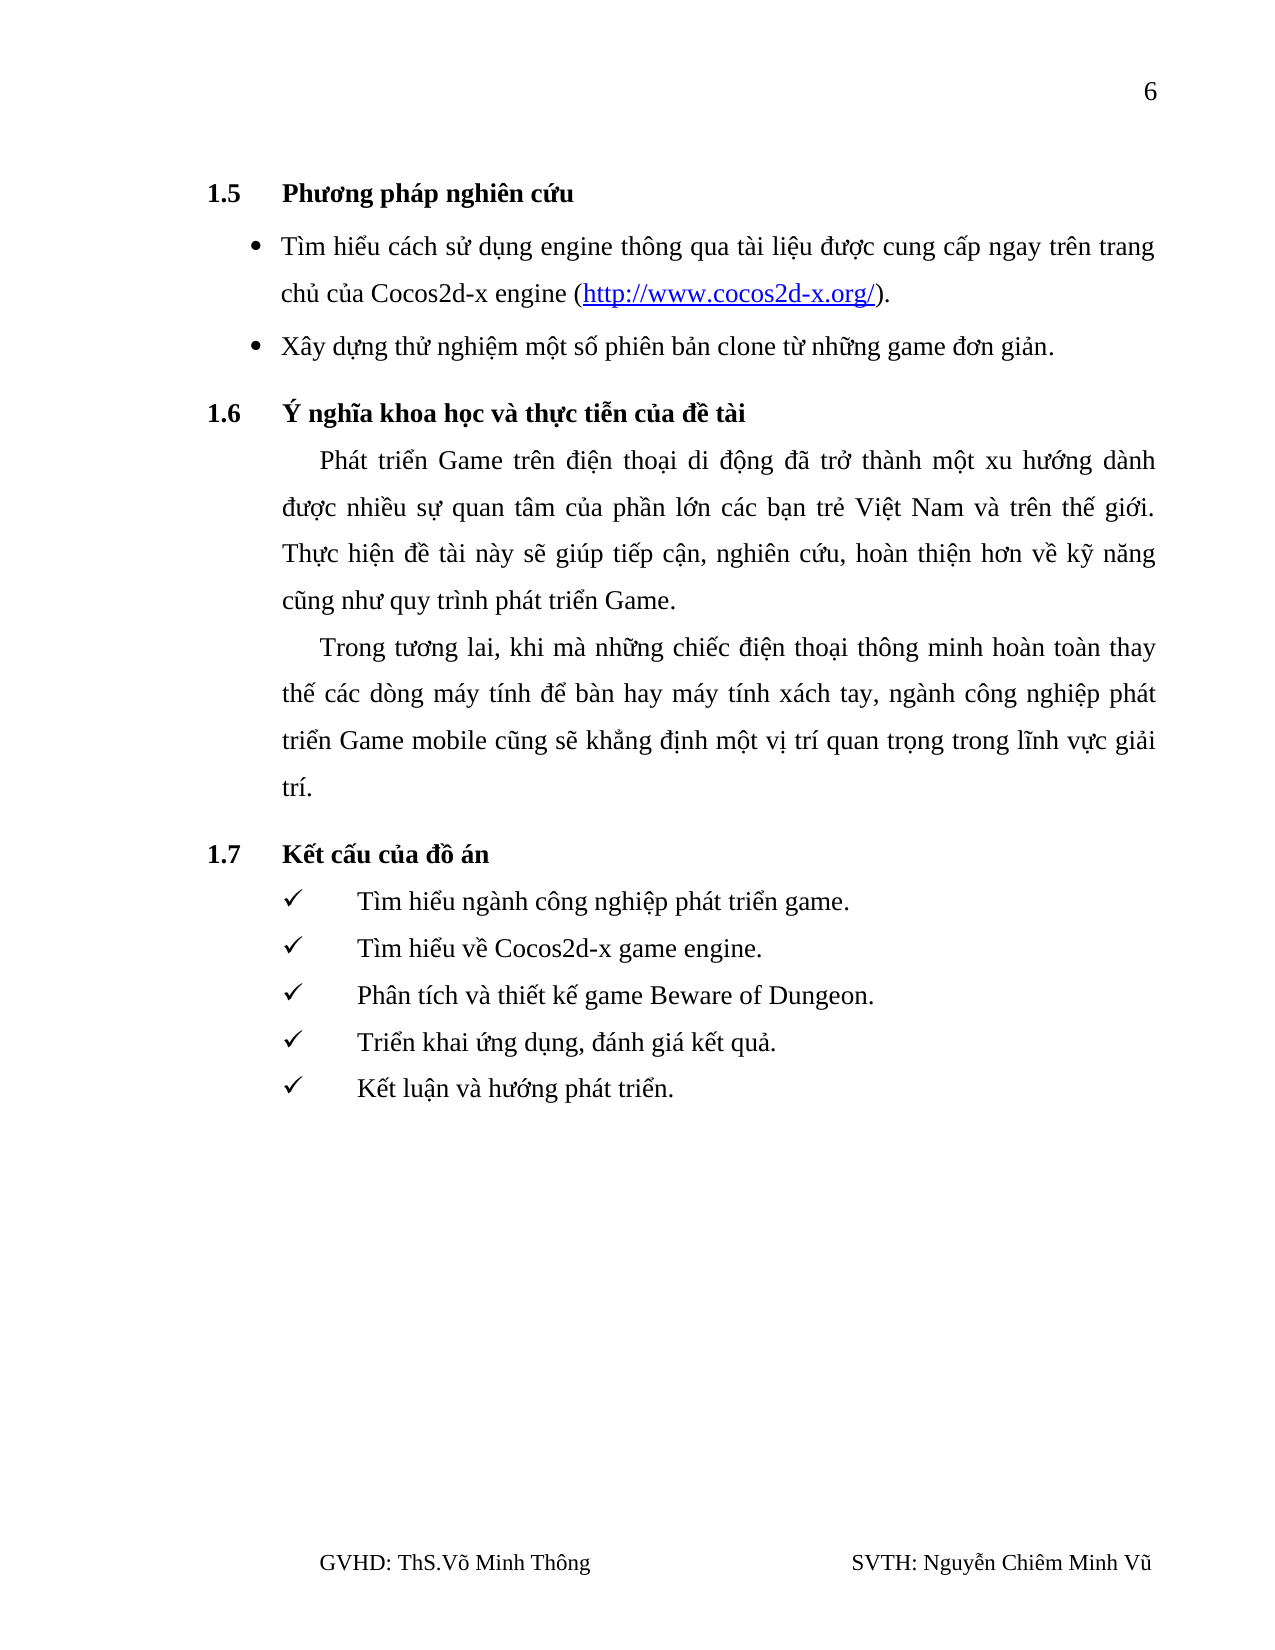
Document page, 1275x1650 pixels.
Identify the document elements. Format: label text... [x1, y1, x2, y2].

text Phát triển Game trên điện thoại di động đã trở thành một xu hướng dành được nhiều sự quan tâm của phần lớn các bạn trẻ Việt Nam và trên thế giới. Thực hiện đề tài này sẽ giúp tiếp cận, nghiên cứu, hoàn thiện hơn về kỹ năng cũng như quy trình phát triển Game. [282, 444, 1157, 615]
list Triển khai ứng dụng, đánh giá kết quả. [282, 1026, 1157, 1057]
list Kết luận và hướng phát triển. [282, 1072, 1157, 1104]
list Xây dựng thử nghiệm một số phiên bản clone từ những game đơn giản. [251, 330, 1157, 361]
list Tìm hiểu cách sử dụng engine thông qua tài liệu được cung cấp ngay trên trang chủ của Cocos2d-x engine (http://www.cocos2d-x.org/). [251, 230, 1157, 308]
subtitle Ý nghĩa khoa học và thực tiễn của đề tài [207, 397, 1157, 429]
list Tìm hiểu ngành công nghiệp phát triển game. [282, 885, 1157, 916]
subtitle Kết cấu của đồ án [207, 838, 1157, 869]
list Tìm hiểu về Cocos2d-x game engine. [282, 932, 1157, 963]
list Phân tích và thiết kế game Beware of Dungeon. [282, 979, 1157, 1010]
text Trong tương lai, khi mà những chiếc điện thoại thông minh hoàn toàn thay thế các dòng máy tính để bàn hay máy tính xách tay, ngành công nghiệp phát triển Game mobile cũng sẽ khẳng định một vị trí quan trọng trong lĩnh vực giải trí. [282, 631, 1157, 802]
subtitle Phương pháp nghiên cứu [207, 177, 1157, 208]
